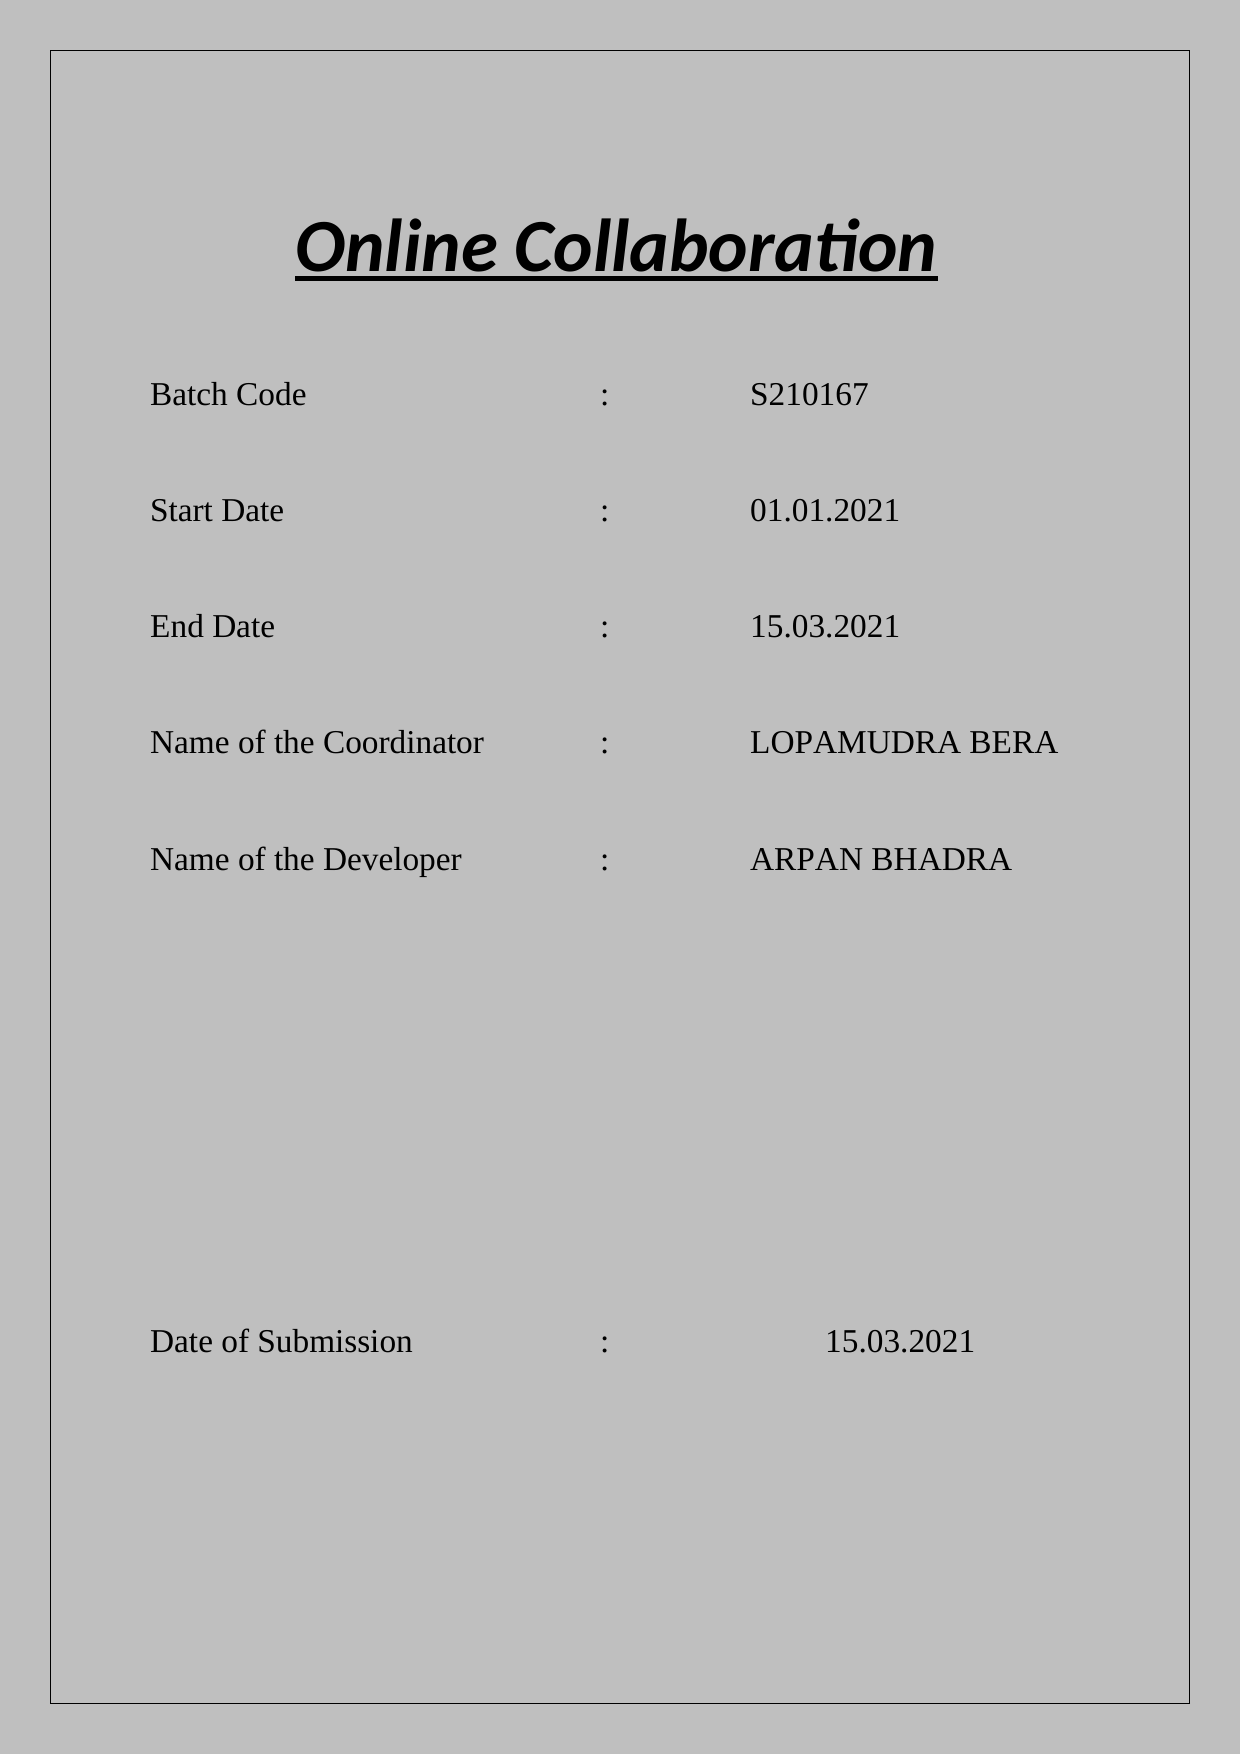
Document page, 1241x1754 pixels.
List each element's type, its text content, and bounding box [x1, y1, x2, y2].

text Date of Submission : 15.03.2021 [150, 1321, 1090, 1359]
text Name of the Coordinator : LOPAMUDRA BERA [150, 723, 1090, 761]
text Start Date : 01.01.2021 [150, 491, 1090, 529]
text Online Collaboration [150, 198, 1090, 290]
text End Date : 15.03.2021 [150, 607, 1090, 645]
text Batch Code : S210167 [150, 375, 1090, 413]
text Name of the Developer : ARPAN BHADRA [150, 839, 1090, 877]
